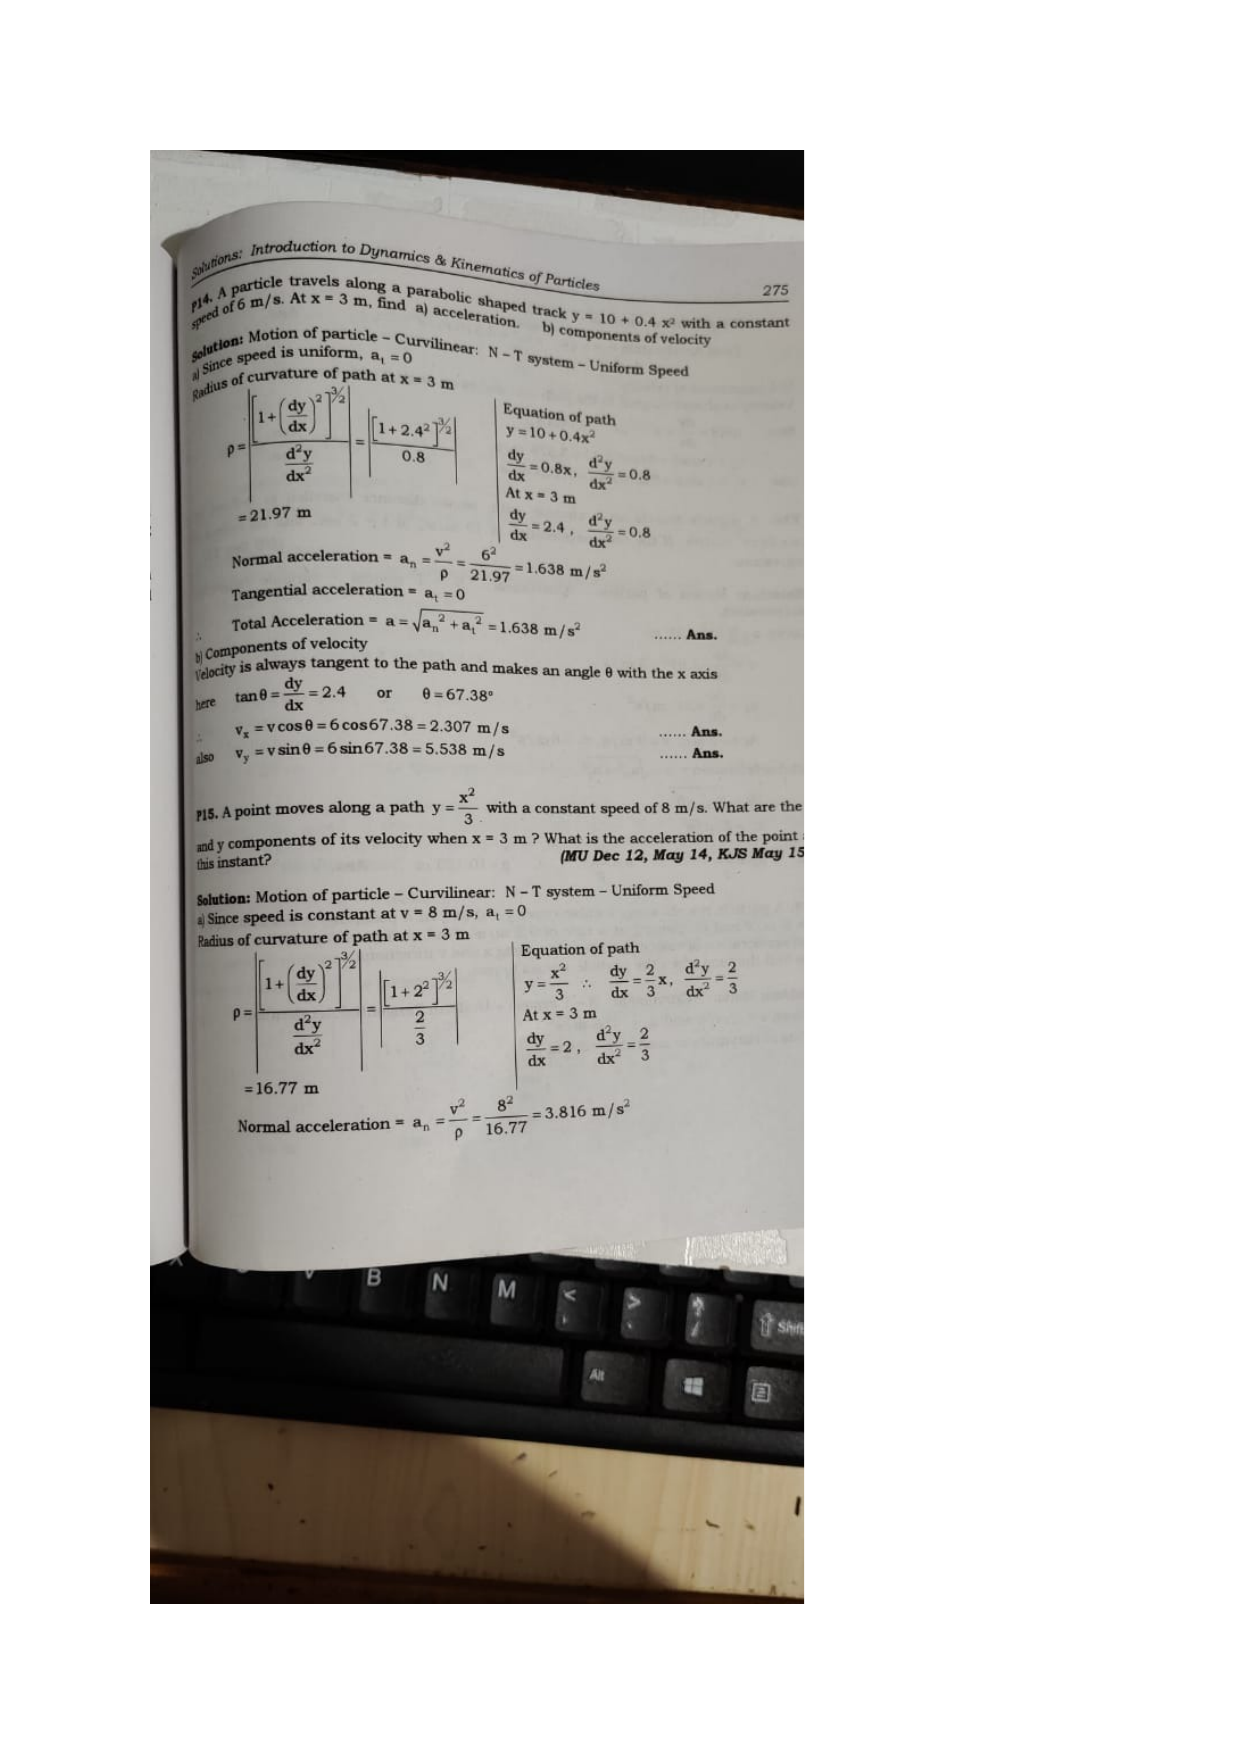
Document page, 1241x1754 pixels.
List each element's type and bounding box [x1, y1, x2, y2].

picture [150, 150, 805, 1604]
